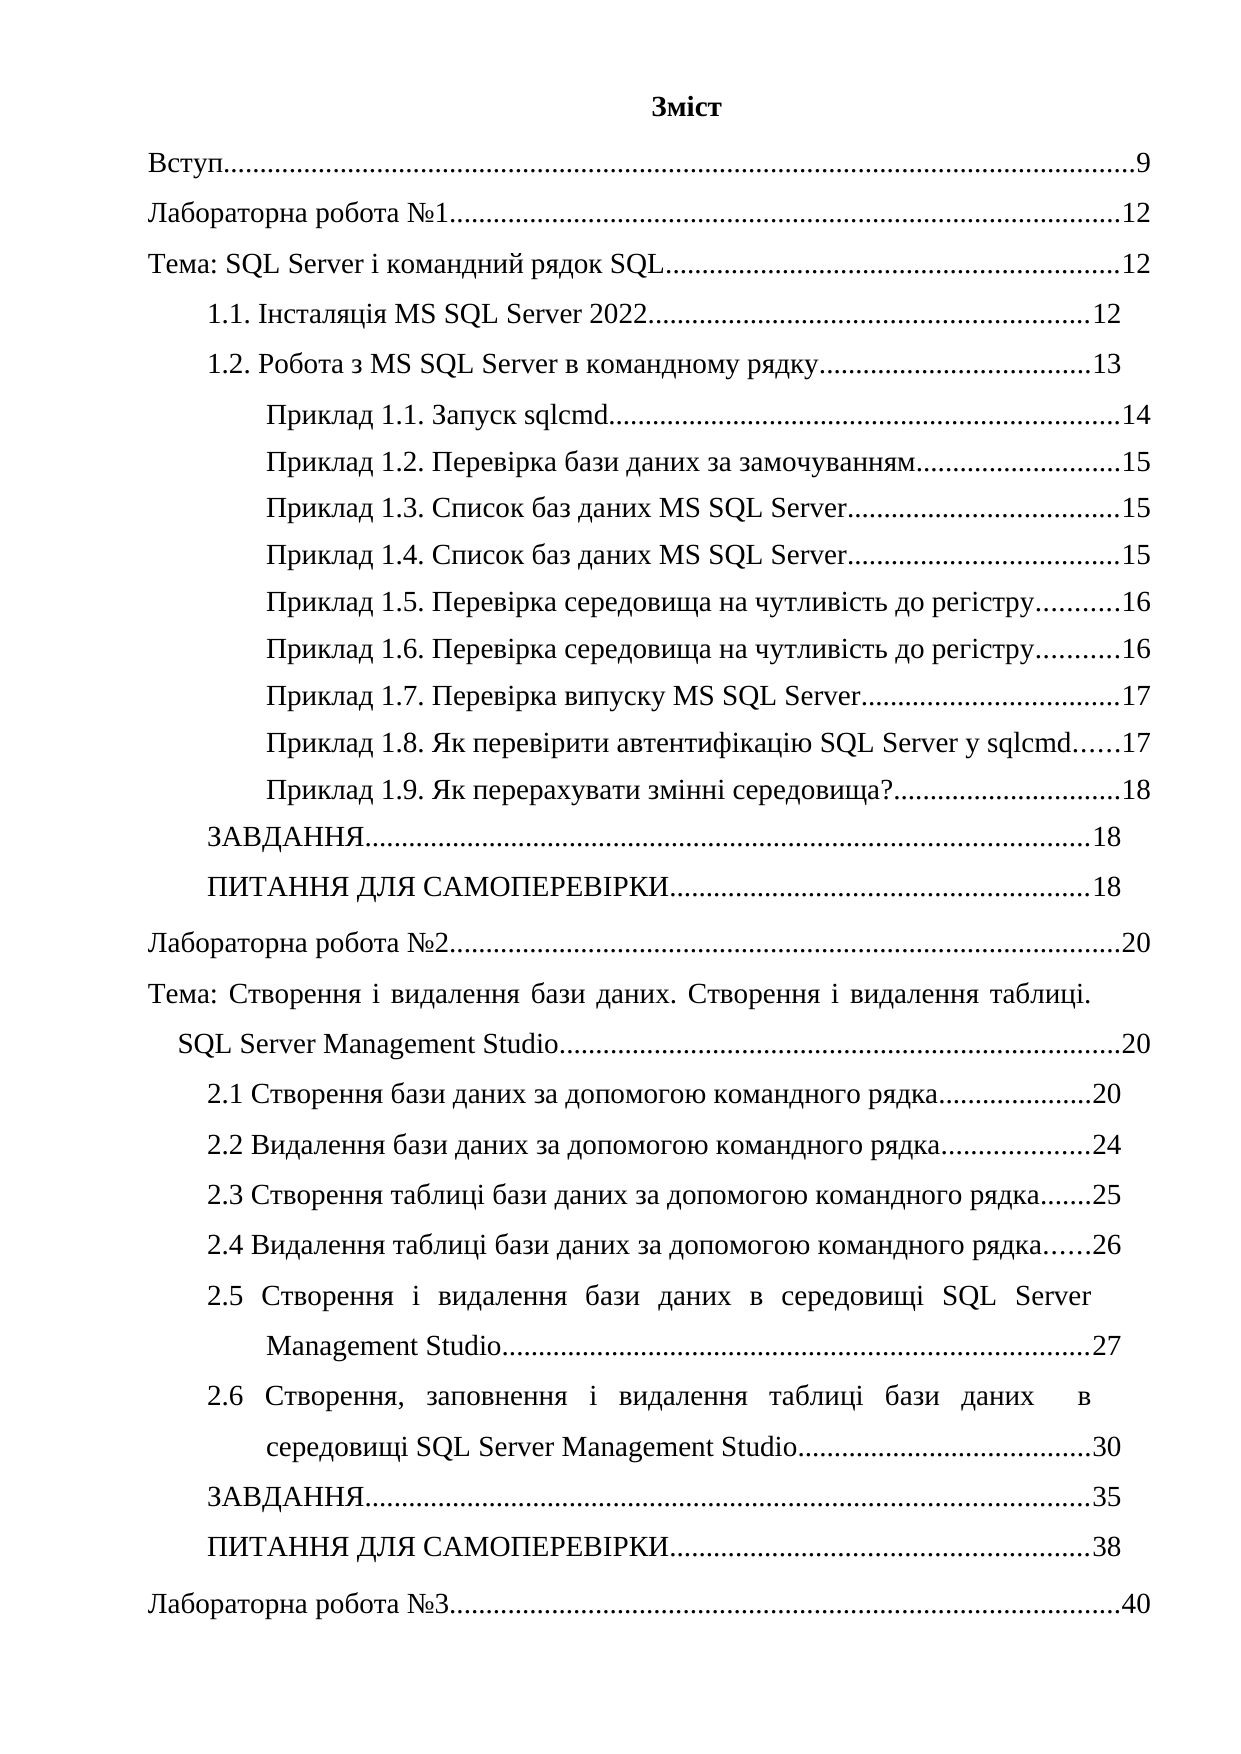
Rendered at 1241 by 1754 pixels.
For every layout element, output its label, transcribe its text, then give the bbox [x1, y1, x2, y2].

text Приклад 1.7. Перевірка випуску MS SQL Server 17 [266, 678, 1092, 712]
text Тема: SQL Server і командний рядок SQL 12 [148, 246, 1092, 279]
text Лабораторна робота №1 12 [148, 196, 1092, 229]
text 2.2 Видалення бази даних за допомогою командного рядка 24 [207, 1127, 1092, 1160]
text Приклад 1.5. Перевірка середовища на чутливість до регістру 16 [266, 584, 1092, 618]
text Приклад 1.8. Як перевірити автентифікацію SQL Server у sqlcmd 17 [266, 725, 1092, 758]
text Приклад 1.9. Як перерахувати змінні середовища? 18 [266, 772, 1092, 805]
text 2.5 Створення і видалення бази даних в середовищі SQL Server Management Studio 27 [207, 1278, 1092, 1362]
text ПИТАННЯ ДЛЯ САМОПЕРЕВІРКИ 38 [207, 1529, 1092, 1563]
text 1.2. Робота з MS SQL Server в командному рядку 13 [207, 346, 1092, 380]
text ЗАВДАННЯ 18 [207, 819, 1092, 852]
text ПИТАННЯ ДЛЯ САМОПЕРЕВІРКИ 18 [207, 869, 1092, 902]
text Лабораторна робота №3 40 [148, 1586, 1092, 1619]
text ЗАВДАННЯ 35 [207, 1479, 1092, 1512]
text Приклад 1.1. Запуск sqlcmd 14 [266, 397, 1092, 430]
text 1.1. Інсталяція MS SQL Server 2022. 12 [207, 296, 1092, 330]
text Приклад 1.4. Список баз даних MS SQL Server 15 [266, 537, 1092, 571]
text 2.4 Видалення таблиці бази даних за допомогою командного рядка 26 [207, 1227, 1092, 1261]
text Вступ 9 [148, 145, 1092, 179]
text Тема: Створення і видалення бази даних. Створення і видалення таблиці. SQL Server Management Studio 20 [148, 976, 1092, 1060]
text 2.3 Створення таблиці бази даних за допомогою командного рядка 25 [207, 1177, 1092, 1211]
text Приклад 1.6. Перевірка середовища на чутливість до регістру 16 [266, 631, 1092, 665]
text 2.6 Створення, заповнення і видалення таблиці бази даних в середовищі SQL Server Management Studio 30 [207, 1378, 1092, 1462]
text Зміст [148, 89, 1152, 122]
text Приклад 1.3. Список баз даних MS SQL Server 15 [266, 491, 1092, 524]
text 2.1 Створення бази даних за допомогою командного рядка 20 [207, 1076, 1092, 1110]
text Лабораторна робота №2 20 [148, 926, 1092, 959]
text Приклад 1.2. Перевірка бази даних за замочуванням 15 [266, 444, 1092, 477]
